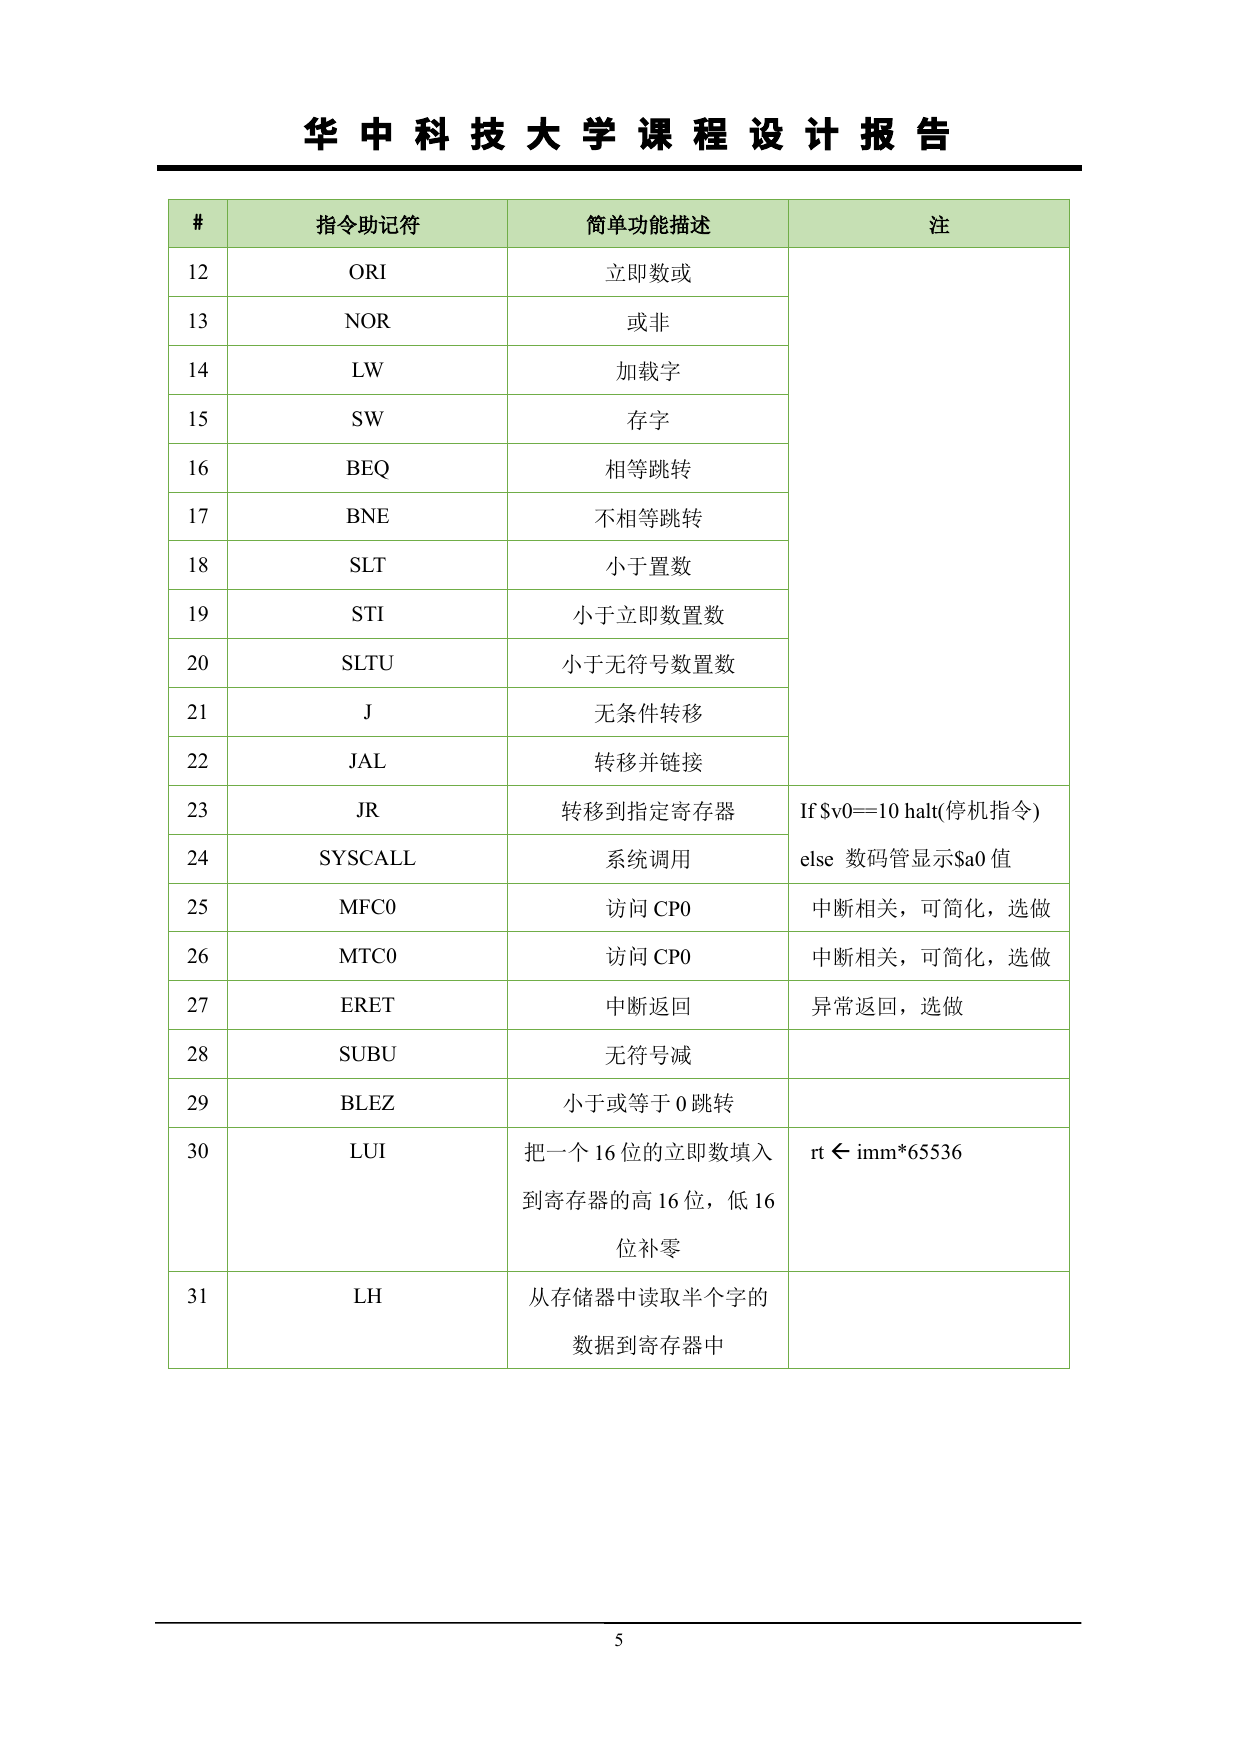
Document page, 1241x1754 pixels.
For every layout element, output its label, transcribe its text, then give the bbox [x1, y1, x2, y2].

table_cell LW [228, 346, 507, 394]
table_cell LH [228, 1272, 507, 1368]
table_cell 转移到指定寄存器 [508, 786, 788, 833]
table_header # [169, 200, 227, 247]
table_cell 16 [169, 444, 227, 492]
table_cell SLT [228, 541, 507, 589]
table_cell 29 [169, 1079, 227, 1127]
table_cell 访问CP0 [508, 932, 788, 980]
table_cell NOR [228, 297, 507, 345]
table_cell 小于或等于0跳转 [508, 1079, 788, 1127]
table_cell 15 [169, 395, 227, 443]
table_cell ORI [228, 248, 507, 296]
table_cell 12 [169, 248, 227, 296]
table_cell 从存储器中读取半个字的数据到寄存器中 [508, 1272, 788, 1368]
table_cell 22 [169, 737, 227, 785]
table_cell 小于立即数置数 [508, 590, 788, 638]
table_cell 异常返回，选做 [789, 981, 1069, 1029]
table_cell SYSCALL [228, 835, 507, 882]
table_cell 13 [169, 297, 227, 345]
table_cell 31 [169, 1272, 227, 1368]
table_cell JR [228, 786, 507, 833]
table_cell 25 [169, 884, 227, 931]
table_cell BEQ [228, 444, 507, 492]
table_cell STI [228, 590, 507, 638]
table_cell J [228, 688, 507, 736]
table_header 指令助记符 [228, 200, 507, 247]
table_cell 19 [169, 590, 227, 638]
table_cell MTC0 [228, 932, 507, 980]
table_cell 小于无符号数置数 [508, 639, 788, 687]
table_cell 18 [169, 541, 227, 589]
table_cell 中断相关，可简化，选做 [789, 884, 1069, 931]
table_cell 把一个16位的立即数填入到寄存器的高16位，低16位补零 [508, 1128, 788, 1271]
table_cell 24 [169, 835, 227, 882]
table_cell 转移并链接 [508, 737, 788, 785]
table_cell ERET [228, 981, 507, 1029]
table_header 备注 [789, 200, 1069, 247]
table_cell BLEZ [228, 1079, 507, 1127]
table_cell 20 [169, 639, 227, 687]
table_cell MFC0 [228, 884, 507, 931]
table_cell 相等跳转 [508, 444, 788, 492]
table_cell 或非 [508, 297, 788, 345]
table_cell SLTU [228, 639, 507, 687]
table_cell 中断相关，可简化，选做 [789, 932, 1069, 980]
table_cell 21 [169, 688, 227, 736]
table_cell 小于置数 [508, 541, 788, 589]
table_cell 14 [169, 346, 227, 394]
table_cell [789, 1030, 1069, 1078]
table_cell SW [228, 395, 507, 443]
table_cell 无条件转移 [508, 688, 788, 736]
table_cell 28 [169, 1030, 227, 1078]
table_cell 系统调用 [508, 835, 788, 882]
table_cell 访问CP0 [508, 884, 788, 931]
table_cell 23 [169, 786, 227, 833]
table_cell If $v0==10 halt(停机指令) else 数码管显示$a0值 [789, 786, 1069, 882]
table_cell 立即数或 [508, 248, 788, 296]
table_cell 30 [169, 1128, 227, 1271]
table_cell rt imm*65536 [789, 1128, 1069, 1271]
table_cell 27 [169, 981, 227, 1029]
table_cell 加载字 [508, 346, 788, 394]
table_header 简单功能描述 [508, 200, 788, 247]
table_cell LUI [228, 1128, 507, 1271]
table_cell SUBU [228, 1030, 507, 1078]
table_cell 不相等跳转 [508, 493, 788, 540]
table_cell BNE [228, 493, 507, 540]
table_cell [789, 1079, 1069, 1127]
table_cell [789, 1272, 1069, 1368]
table_cell 存字 [508, 395, 788, 443]
table_cell 26 [169, 932, 227, 980]
table_cell 17 [169, 493, 227, 540]
table_cell JAL [228, 737, 507, 785]
table_cell 无符号减 [508, 1030, 788, 1078]
table_cell 中断返回 [508, 981, 788, 1029]
